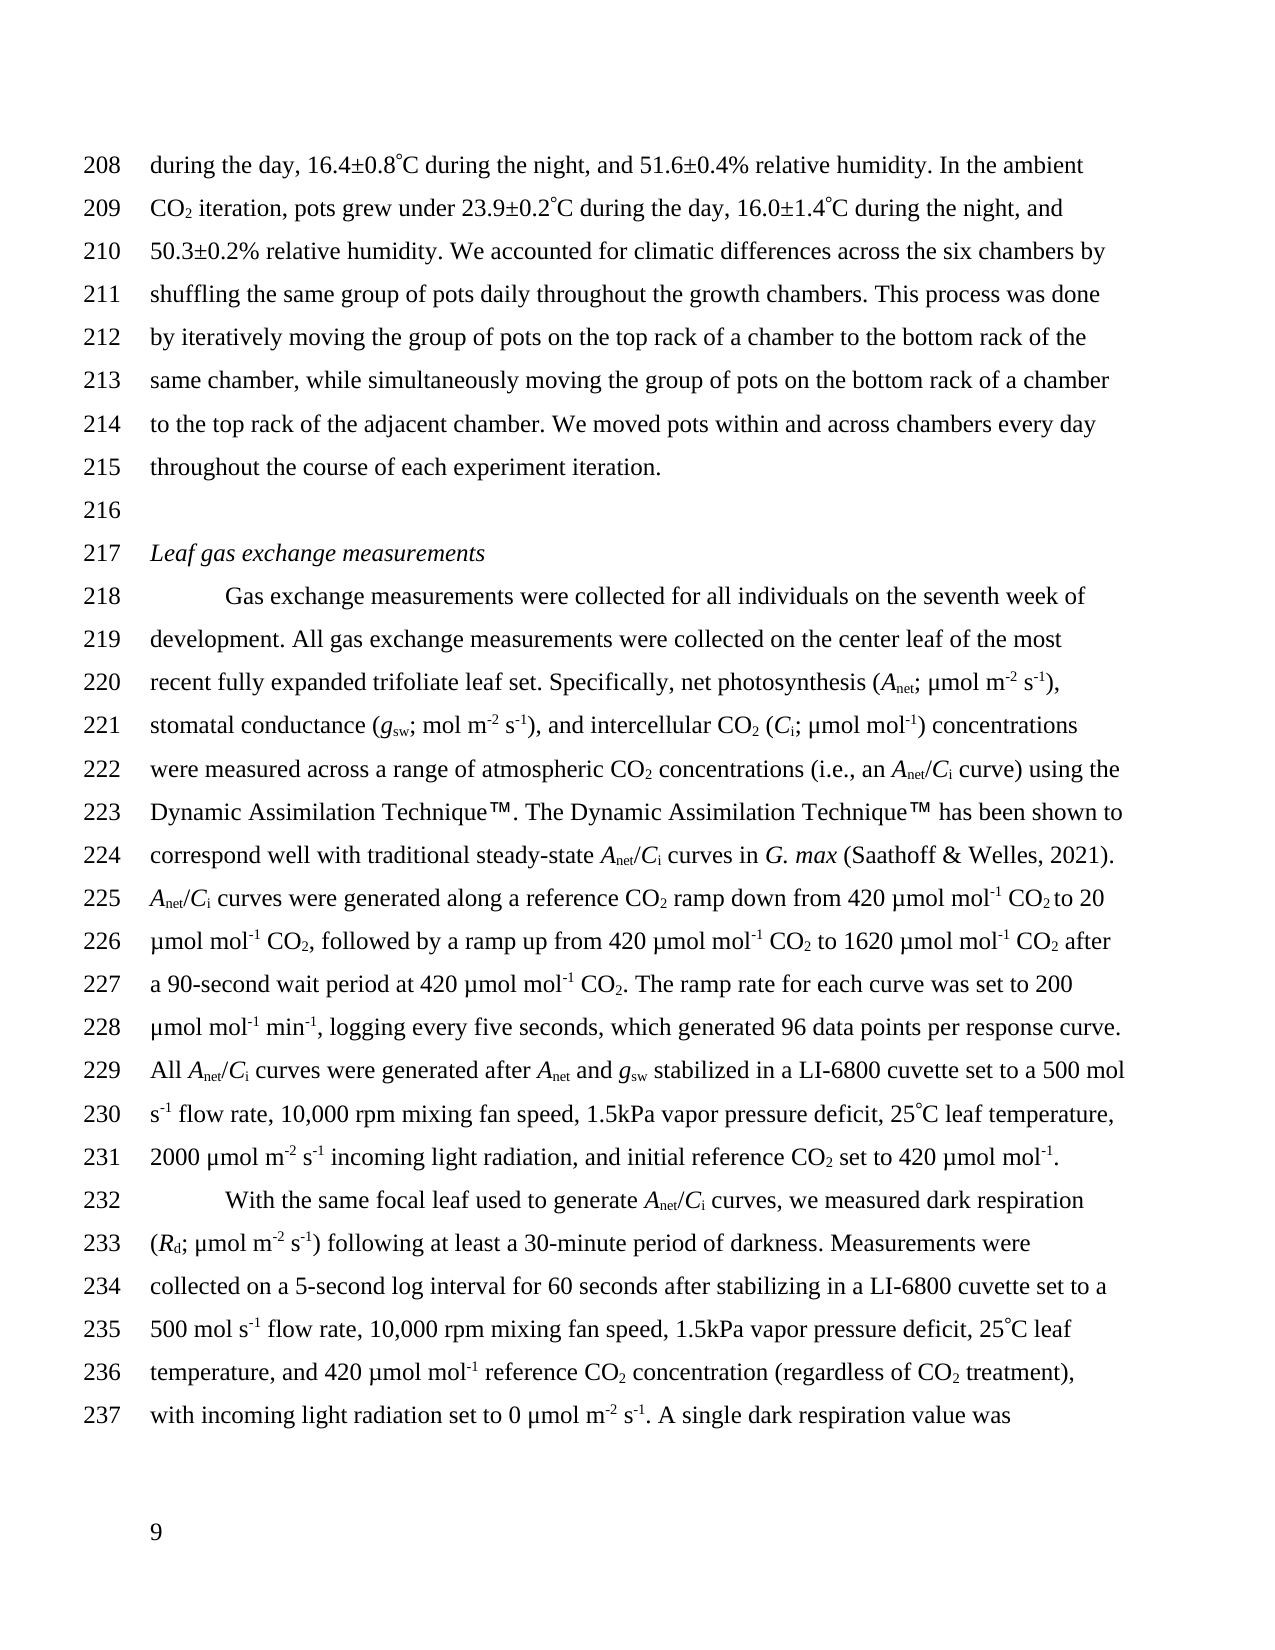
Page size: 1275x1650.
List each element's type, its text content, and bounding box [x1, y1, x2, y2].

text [150, 150, 1125, 481]
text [150, 1185, 1125, 1429]
text Gas exchange measurements were collected for all individuals on the seventh week of development. All gas exchange measurements were collected on the center leaf of the most recent fully expanded trifoliate leaf set. Specifically, net photosynthesis (Anet; μmol m-2 s-1), stomatal conductance (gsw; mol m-2 s-1), and intercellular CO2 (Ci; μmol mol-1) concentrations were measured across a range of atmospheric CO2 concentrations (i.e., an Anet/Ci curve) using the Dynamic Assimilation Technique. The Dynamic Assimilation Technique has been shown to correspond well with traditional steady-state Anet/Ci curves in G. max (Saathoff & Welles, 2021). Anet/Ci curves were generated along a reference CO2 ramp down from 420 µmol mol-1 CO2 to 20 µmol mol-1 CO2, followed by a ramp up from 420 µmol mol-1 CO2 to 1620 µmol mol-1 CO2 after a 90-second wait period at 420 µmol mol-1 CO2. The ramp rate for each curve was set to 200 μmol mol-1 min-1, logging every five seconds, which generated 96 data points per response curve. All Anet/Ci curves were generated after Anet and gsw stabilized in a LI-6800 cuvette set to a 500 mol s-1 flow rate, 10,000 rpm mixing fan speed, 1.5kPa vapor pressure deficit, 25C leaf temperature, 2000 μmol m-2 s-1 incoming light radiation, and initial reference CO2 set to 420 µmol mol-1. [150, 581, 1125, 1171]
text Leaf gas exchange measurements [150, 538, 1125, 567]
